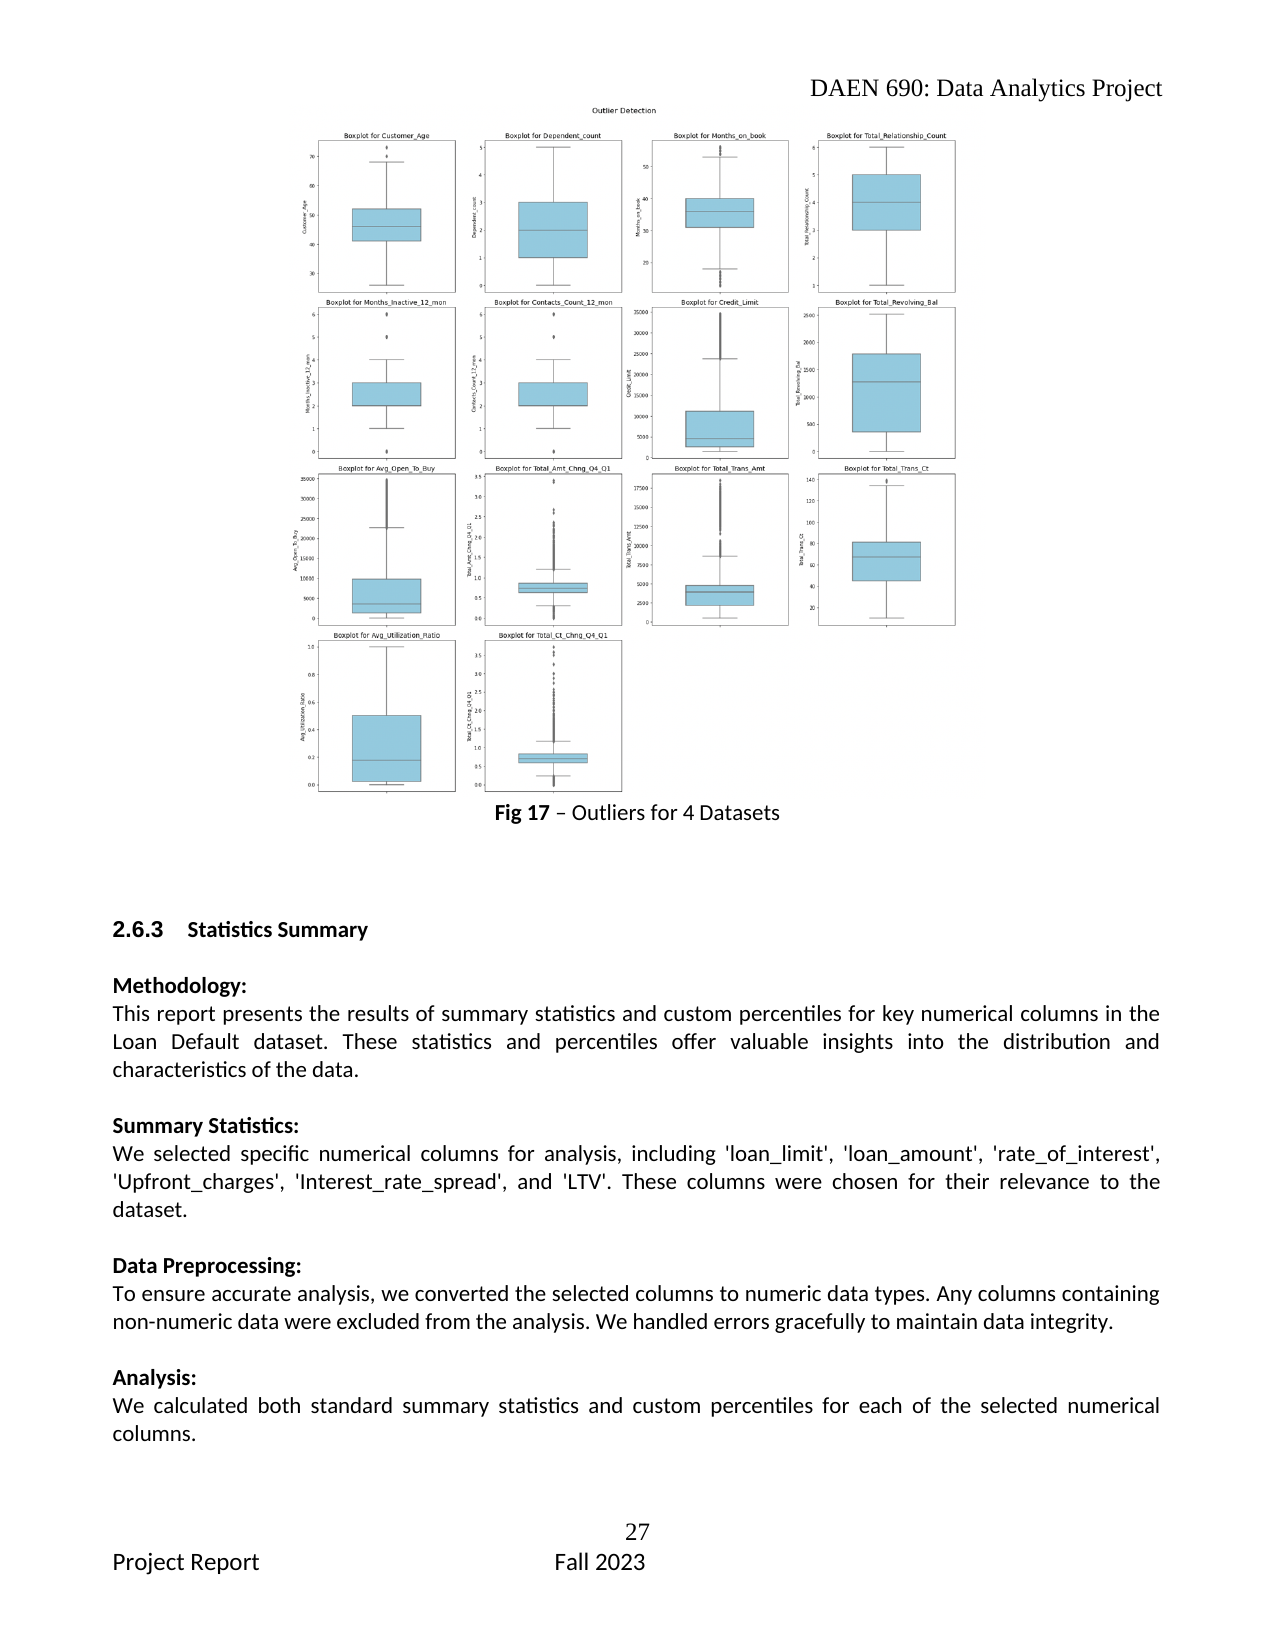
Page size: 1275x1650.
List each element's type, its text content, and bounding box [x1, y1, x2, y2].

text Fig 17 – Outliers for 4 Datasets [112, 798, 1162, 827]
text We selected specific numerical columns for analysis, including 'loan_limit', 'loan_amount', 'rate_of_interest', 'Upfront_charges', 'Interest_rate_spread', and 'LTV'. These columns were chosen for their relevance to the dataset. [112, 1139, 1162, 1223]
text Analysis: [112, 1363, 1162, 1391]
text Data Preprocessing: [112, 1251, 1162, 1279]
text Methodology: [112, 971, 1162, 999]
text We calculated both standard summary statistics and custom percentiles for each of the selected numerical columns. [112, 1391, 1162, 1447]
text Summary Statistics: [112, 1111, 1162, 1139]
subtitle Statistics Summary [112, 915, 1162, 943]
text This report presents the results of summary statistics and custom percentiles for key numerical columns in the Loan Default dataset. These statistics and percentiles offer valuable insights into the distribution and characteristics of the data. [112, 999, 1162, 1083]
picture [288, 104, 987, 799]
text To ensure accurate analysis, we converted the selected columns to numeric data types. Any columns containing non-numeric data were excluded from the analysis. We handled errors gracefully to maintain data integrity. [112, 1279, 1162, 1335]
